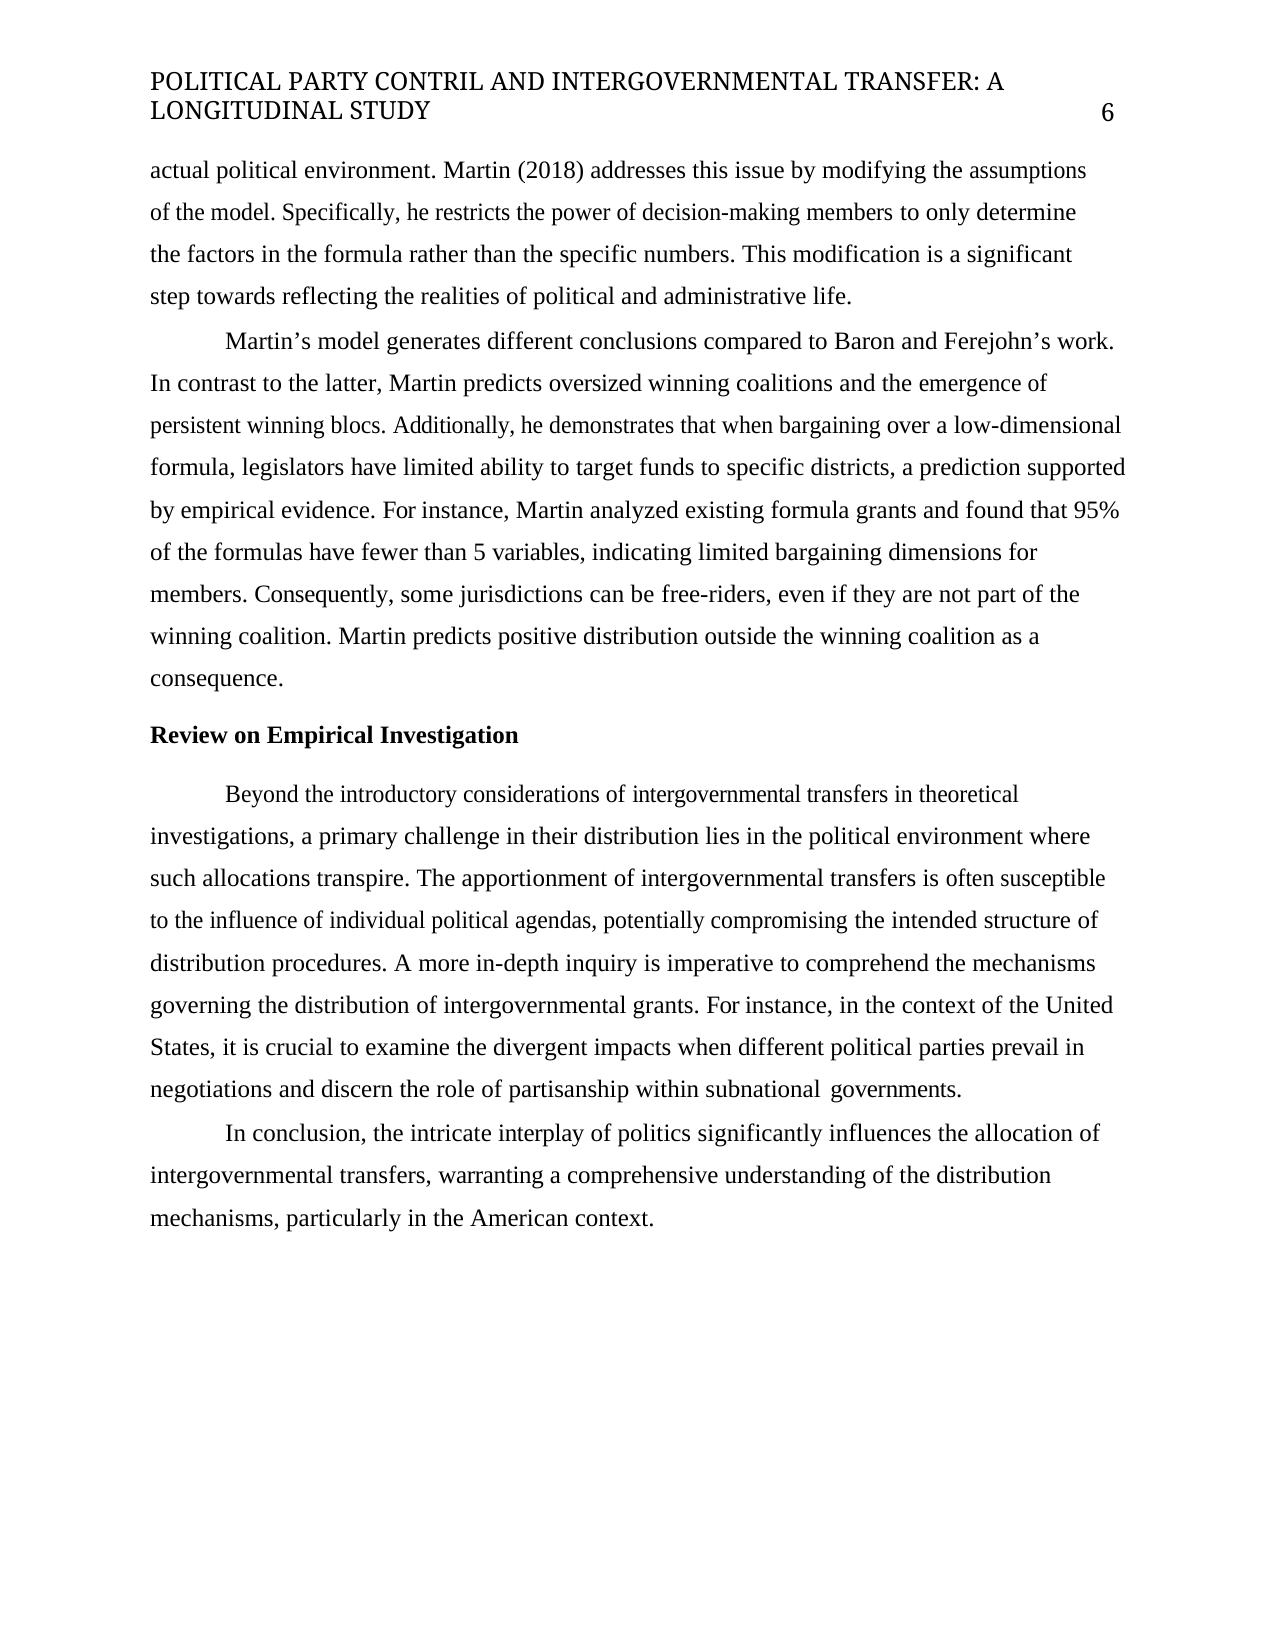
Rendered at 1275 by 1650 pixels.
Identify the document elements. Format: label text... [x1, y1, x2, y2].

text actual political environment. Martin (2018) addresses this issue by modifying the assumptions of the model. Specifically, he restricts the power of decision-making members to only determine the factors in the formula rather than the specific numbers. This modification is a significant step towards reflecting the realities of political and administrative life. [150, 155, 1112, 310]
subtitle Review on Empirical Investigation [150, 720, 1137, 749]
text Martin’s model generates different conclusions compared to Baron and Ferejohn’s work. In contrast to the latter, Martin predicts oversized winning coalitions and the emergence of persistent winning blocs. Additionally, he demonstrates that when bargaining over a low-dimensional formula, legislators have limited ability to target funds to specific districts, a prediction supported by empirical evidence. For instance, Martin analyzed existing formula grants and found that 95% of the formulas have fewer than 5 variables, indicating limited bargaining dimensions for members. Consequently, some jurisdictions can be free-riders, even if they are not part of the winning coalition. Martin predicts positive distribution outside the winning coalition as a consequence. [150, 326, 1137, 692]
text Beyond the introductory considerations of intergovernmental transfers in theoretical investigations, a primary challenge in their distribution lies in the political environment where such allocations transpire. The apportionment of intergovernmental transfers is often susceptible to the influence of individual political agendas, potentially compromising the intended structure of distribution procedures. A more in-depth inquiry is imperative to comprehend the mechanisms governing the distribution of intergovernmental grants. For instance, in the context of the United States, it is crucial to examine the divergent impacts when different political parties prevail in negotiations and discern the role of partisanship within subnational governments. [150, 779, 1126, 1103]
text In conclusion, the intricate interplay of politics significantly influences the allocation of intergovernmental transfers, warranting a comprehensive understanding of the distribution mechanisms, particularly in the American context. [150, 1118, 1126, 1231]
